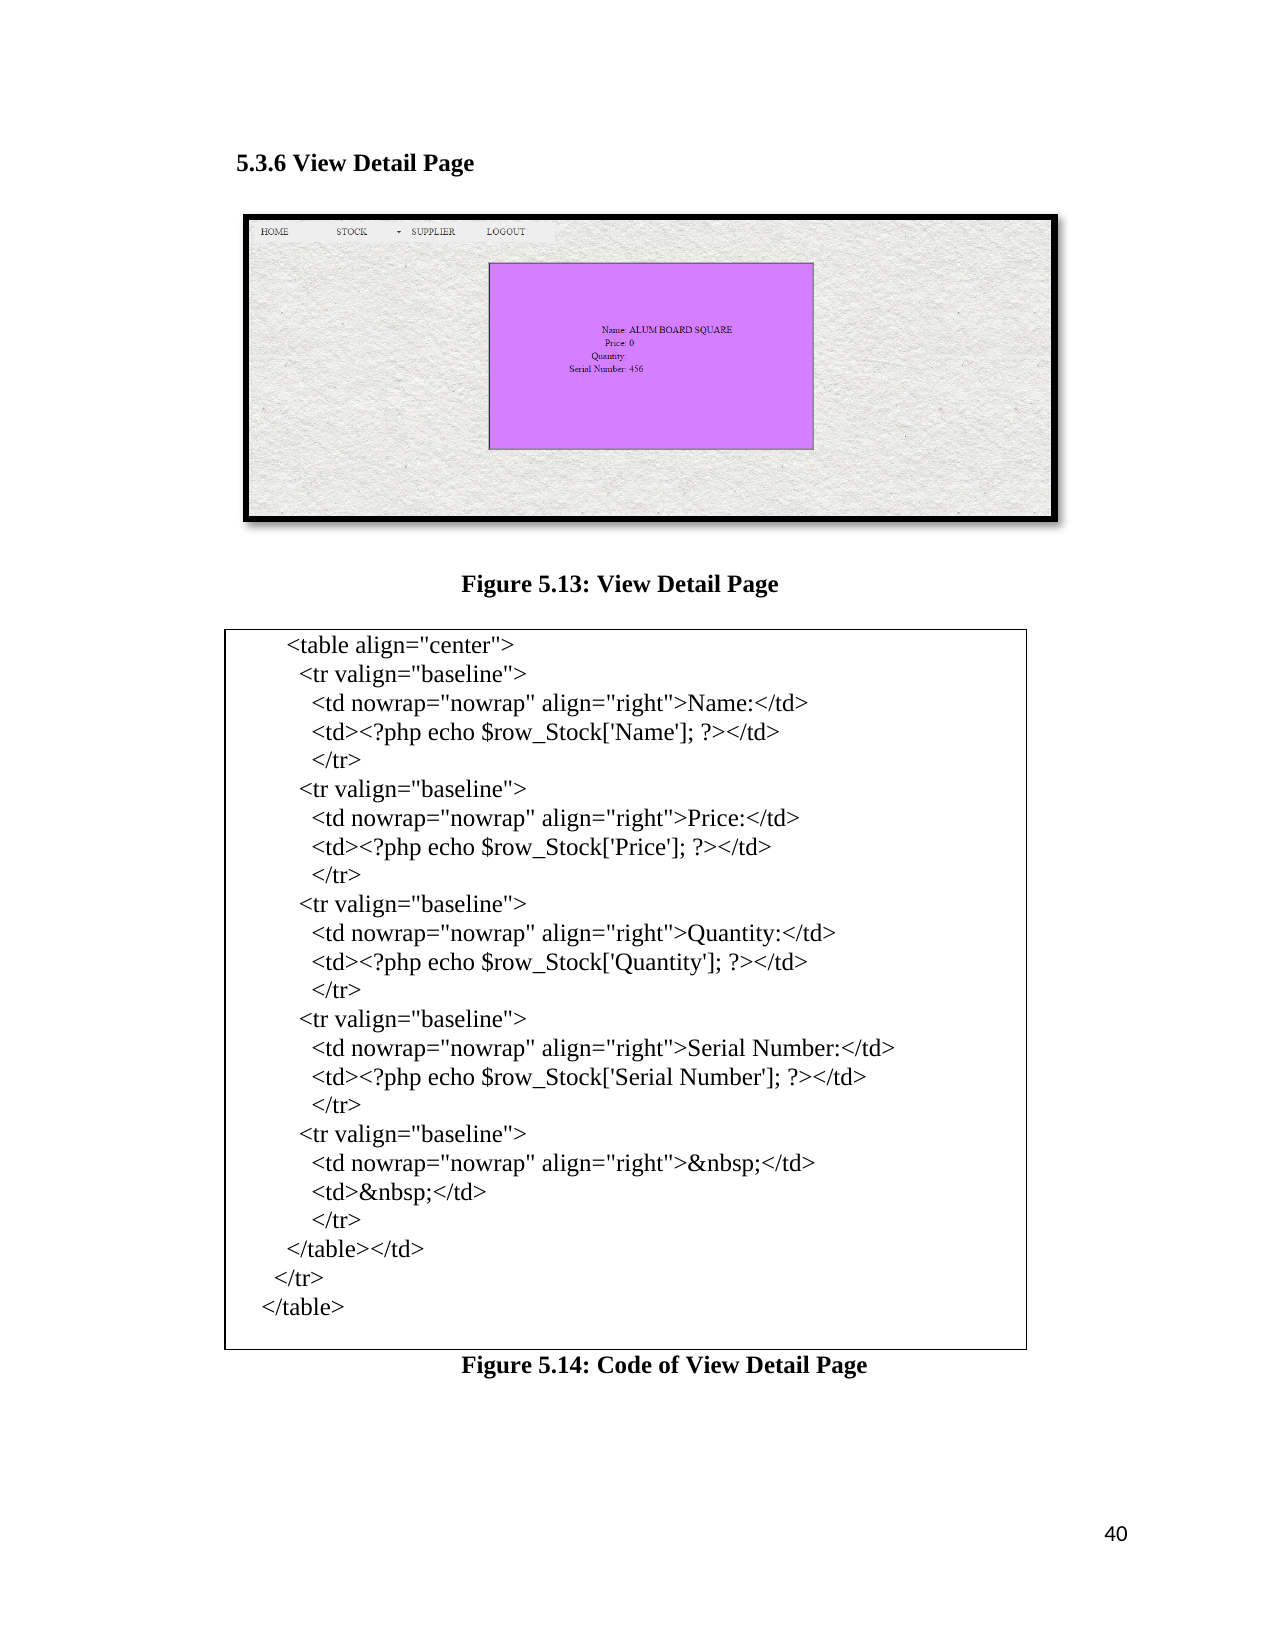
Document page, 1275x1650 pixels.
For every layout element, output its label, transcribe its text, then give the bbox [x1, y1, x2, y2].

text Figure 5.14: Code of View Detail Page [236, 1350, 1127, 1379]
text Figure 5.13: View Detail Page [236, 569, 1127, 598]
table_header <table align="center"> <tr valign="baseline"> <td nowrap="nowrap" align="right">Name:</td> <td><?php echo $row_Stock['Name']; ?></td> </tr> <tr valign="baseline"> <td nowrap="nowrap" align="right">Price:</td> <td><?php echo $row_Stock['Price']; ?></td> </tr> <tr valign="baseline"> <td nowrap="nowrap" align="right">Quantity:</td> <td><?php echo $row_Stock['Quantity']; ?></td> </tr> <tr valign="baseline"> <td nowrap="nowrap" align="right">Serial Number:</td> <td><?php echo $row_Stock['Serial Number']; ?></td> </tr> <tr valign="baseline"> <td nowrap="nowrap" align="right">&nbsp;</td> <td>&nbsp;</td> </tr> </table></td> </tr> </table> [226, 630, 1026, 1349]
text 5.3.6 View Detail Page [236, 148, 1127, 176]
picture [249, 220, 1051, 516]
